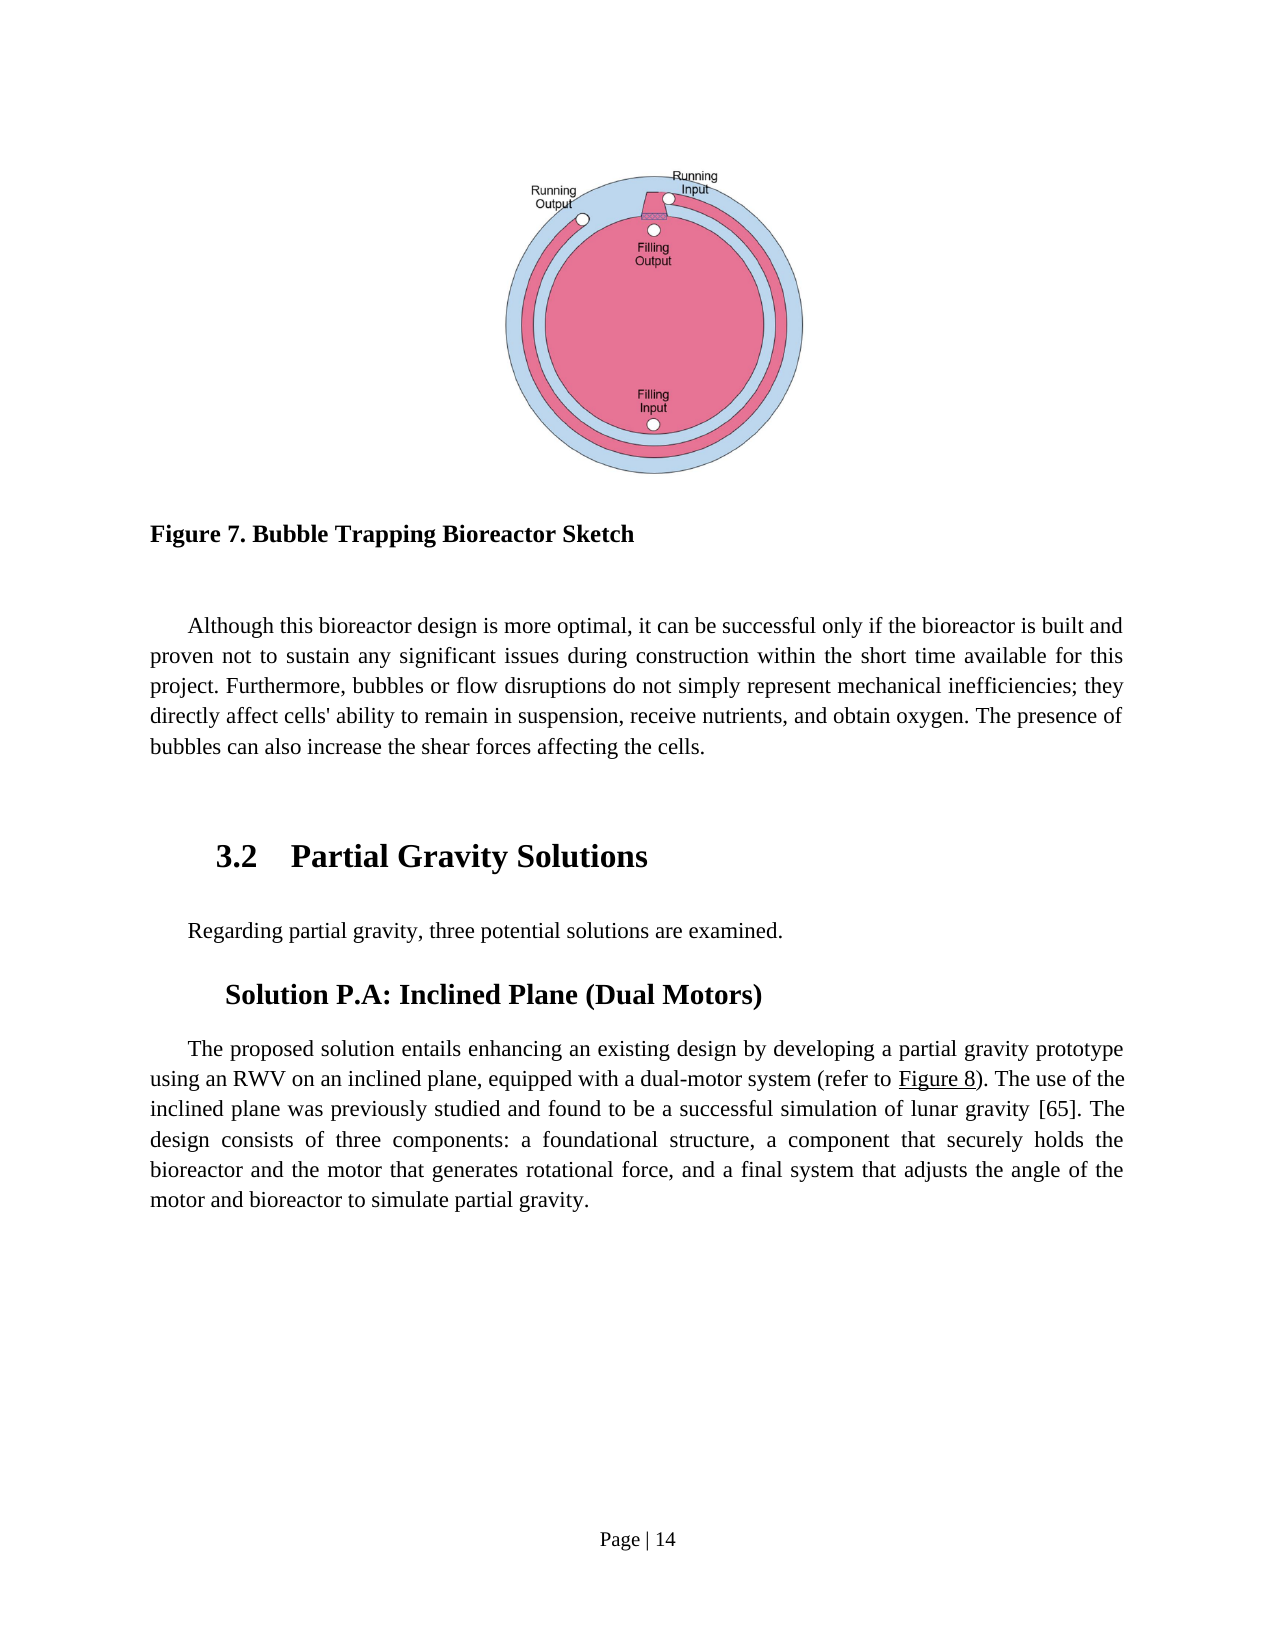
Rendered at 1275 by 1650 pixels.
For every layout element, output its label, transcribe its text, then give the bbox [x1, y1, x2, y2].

text The proposed solution entails enhancing an existing design by developing a partial gravity prototype using an RWV on an inclined plane, equipped with a dual-motor system (refer to Figure 8). The use of the inclined plane was previously studied and found to be a successful simulation of lunar gravity [65]. The design consists of three components: a foundational structure, a component that securely holds the bioreactor and the motor that generates rotational force, and a final system that adjusts the angle of the motor and bioreactor to simulate partial gravity. [150, 1035, 1125, 1212]
picture [503, 150, 809, 477]
subtitle Partial Gravity Solutions [216, 836, 1125, 874]
text Although this bioreactor design is more optimal, it can be successful only if the bioreactor is built and proven not to sustain any significant issues during construction within the short time available for this project. Furthermore, bubbles or flow disruptions do not simply represent mechanical inefficiencies; they directly affect cells' ability to remain in suspension, receive nutrients, and obtain oxygen. The presence of bubbles can also increase the shear forces affecting the cells. [150, 612, 1125, 759]
text Regarding partial gravity, three potential solutions are examined. [150, 917, 1125, 943]
subtitle Solution P.A: Inclined Plane (Dual Motors) [225, 977, 1125, 1011]
